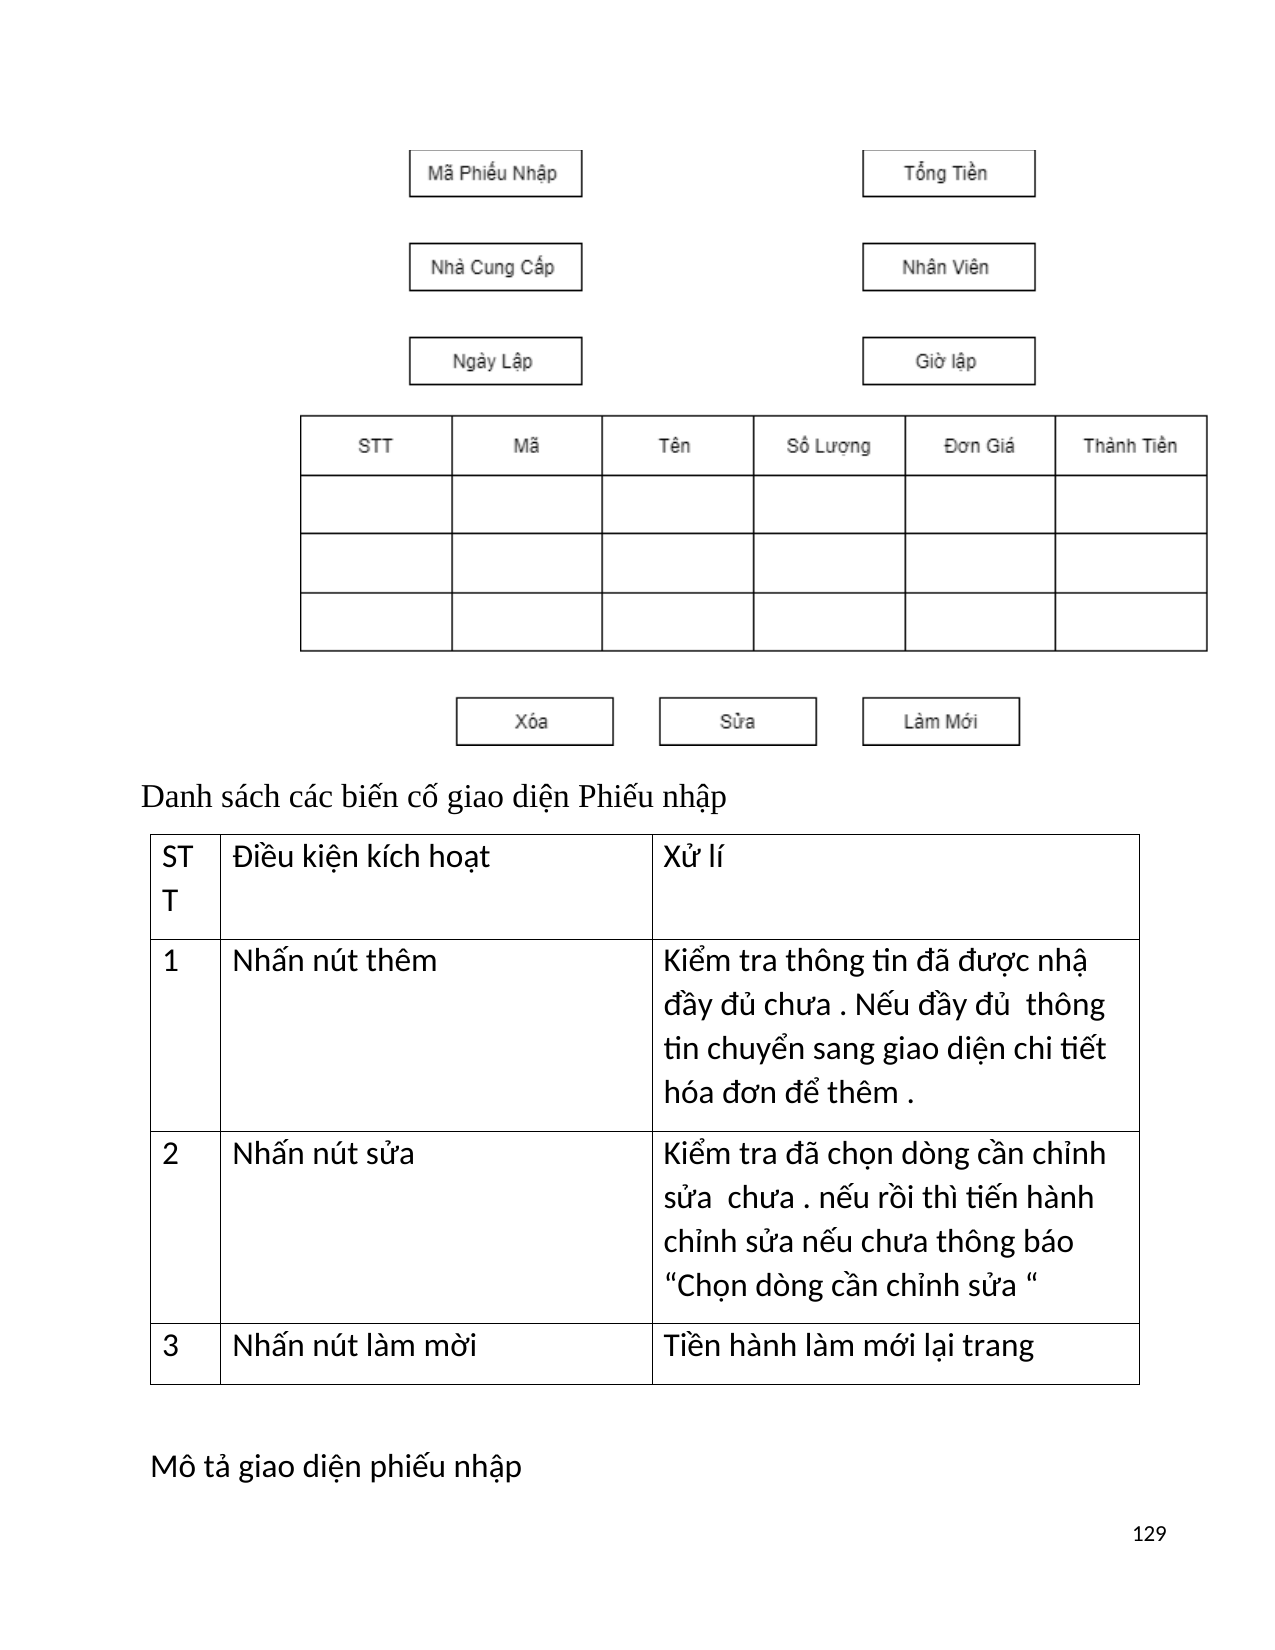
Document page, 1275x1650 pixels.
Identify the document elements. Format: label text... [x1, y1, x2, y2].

picture [300, 150, 1208, 746]
table_header Điều kiện kích hoạt [221, 835, 652, 938]
table_cell Tiền hành làm mới lại trang [653, 1324, 1139, 1384]
table_cell 3 [151, 1324, 220, 1384]
table_cell Kiểm tra đã chọn dòng cần chỉnh sửa chưa . nếu rồi thì tiến hành chỉnh sửa nếu chưa thông báo “Chọn dòng cần chỉnh sửa “ [653, 1132, 1139, 1323]
table_cell Kiểm tra thông tin đã được nhậ đầy đủ chưa . Nếu đầy đủ thông tin chuyển sang giao diện chi tiết hóa đơn để thêm . [653, 940, 1139, 1131]
table_cell 2 [151, 1132, 220, 1323]
table_cell 1 [151, 940, 220, 1131]
table_header Xử lí [653, 835, 1139, 938]
text Danh sách các biến cố giao diện Phiếu nhập [141, 776, 1167, 814]
text Mô tả giao diện phiếu nhập [150, 1445, 1167, 1486]
table_header STT [151, 835, 220, 938]
table_cell Nhấn nút làm mời [221, 1324, 652, 1384]
table_cell Nhấn nút thêm [221, 940, 652, 1131]
table_cell Nhấn nút sửa [221, 1132, 652, 1323]
